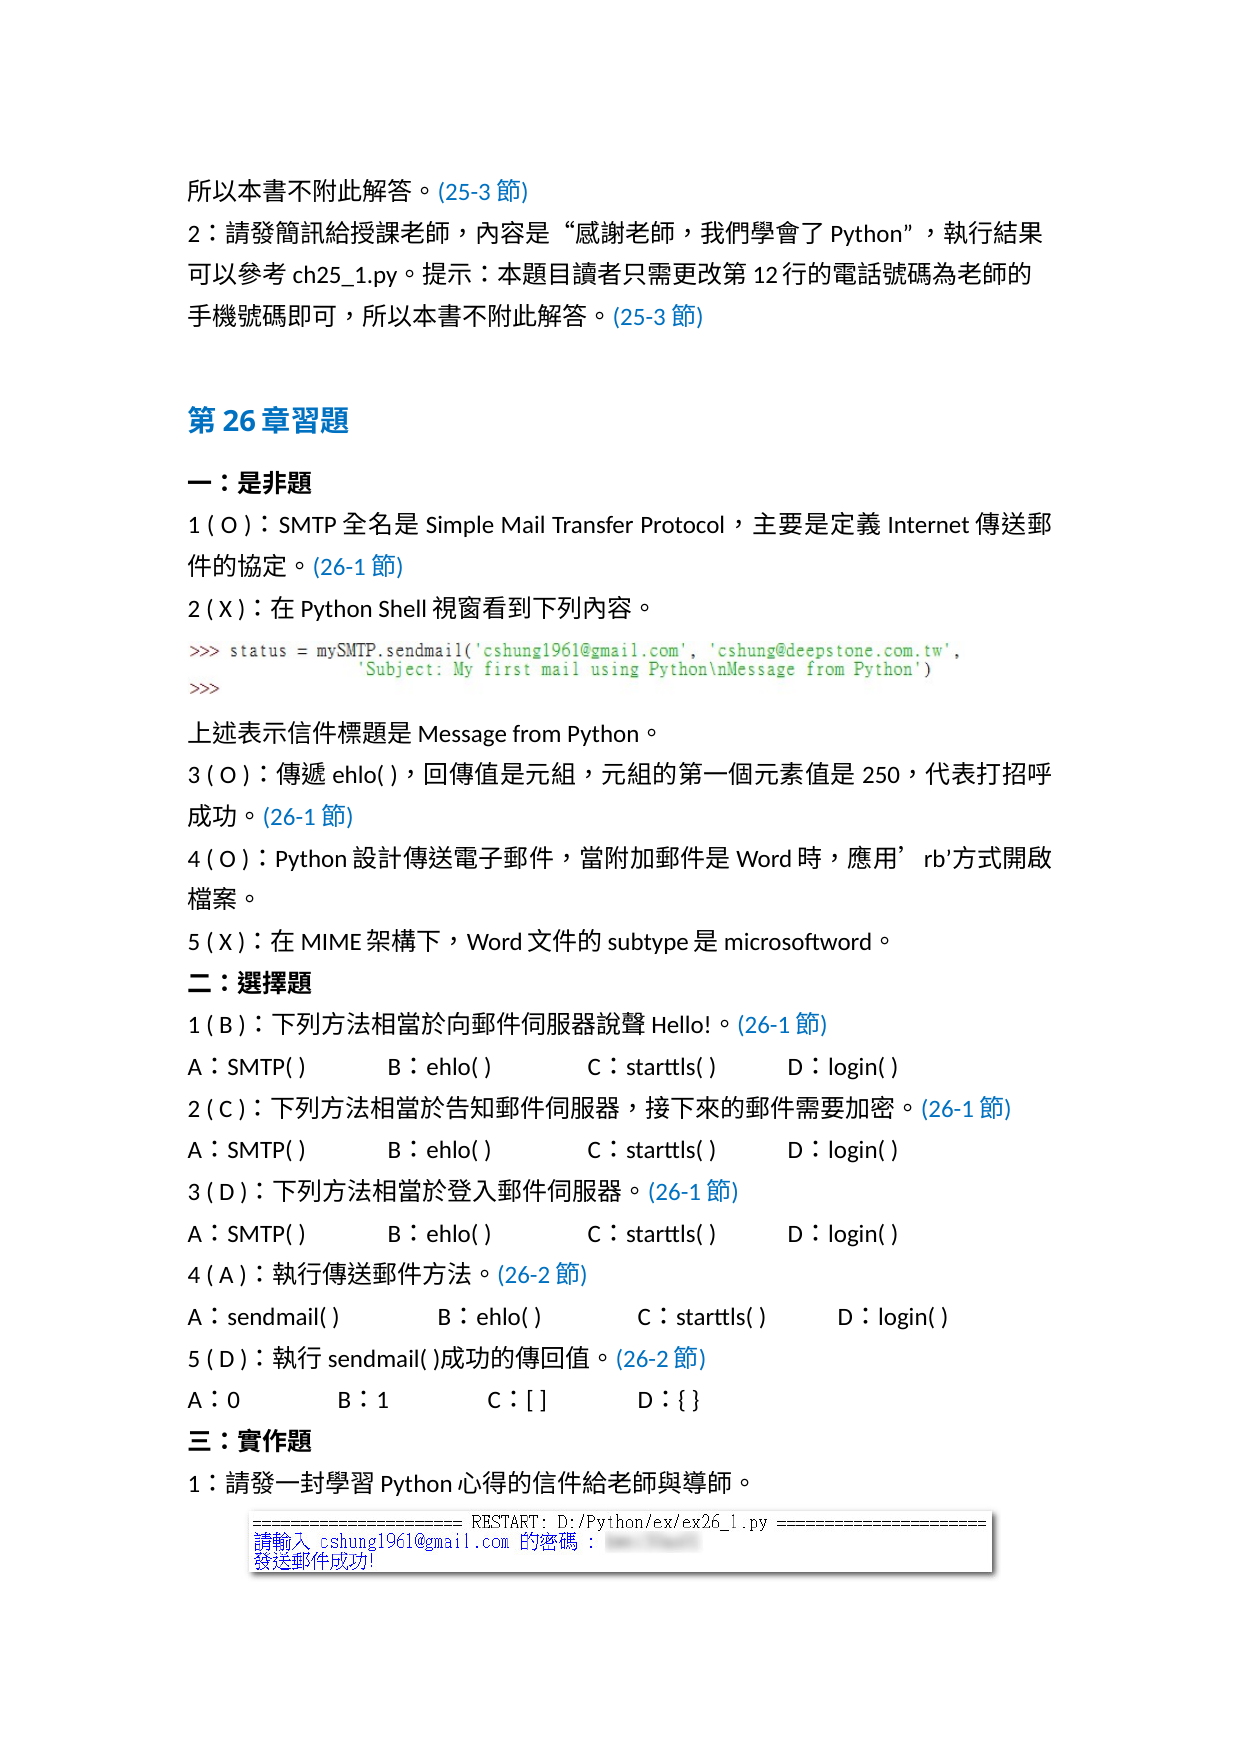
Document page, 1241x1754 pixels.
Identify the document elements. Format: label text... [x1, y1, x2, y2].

text A：0 B：1 C：[ ] D：{ } [187, 1377, 1053, 1419]
text 2 ( C )：下列方法相當於告知郵件伺服器，接下來的郵件需要加密。(26-1節) [187, 1085, 1053, 1127]
text 三：實作題 [187, 1419, 1053, 1460]
text 2 ( X )：在Python Shell視窗看到下列內容。 [187, 585, 1053, 627]
text 二：選擇題 [187, 960, 1053, 1002]
text 4 ( O )：Python設計傳送電子郵件，當附加郵件是Word時，應用’rb’方式開啟檔案。 [187, 835, 1053, 919]
text 上述表示信件標題是Message from Python。 [187, 710, 1053, 752]
text A：SMTP( ) B：ehlo( ) C：starttls( ) D：login( ) [187, 1044, 1053, 1085]
text 第26章習題 [187, 377, 1053, 460]
text 5 ( D )：執行sendmail( )成功的傳回值。(26-2節) [187, 1335, 1053, 1377]
text A：SMTP( ) B：ehlo( ) C：starttls( ) D：login( ) [187, 1210, 1053, 1252]
picture [187, 641, 965, 696]
text 5 ( X )：在MIME架構下，Word文件的subtype是microsoftword。 [187, 919, 1053, 960]
picture [239, 1502, 1002, 1582]
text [187, 169, 1053, 210]
text 2：請發簡訊給授課老師，內容是“感謝老師，我們學會了Python” ，執行結果可以參考ch25_1.py。提示：本題目讀者只需更改第12行的電話號碼為老師的手機號碼即可，所以本書不附此解答。(25-3節) [187, 210, 1053, 335]
text 3 ( O )：傳遞ehlo( )，回傳值是元組，元組的第一個元素值是250，代表打招呼成功。(26-1節) [187, 752, 1053, 835]
text A：sendmail( ) B：ehlo( ) C：starttls( ) D：login( ) [187, 1294, 1053, 1335]
text 1：請發一封學習Python心得的信件給老師與導師。 [187, 1460, 1053, 1502]
text 4 ( A )：執行傳送郵件方法。(26-2節) [187, 1252, 1053, 1294]
text 3 ( D )：下列方法相當於登入郵件伺服器。(26-1節) [187, 1169, 1053, 1210]
text A：SMTP( ) B：ehlo( ) C：starttls( ) D：login( ) [187, 1127, 1053, 1169]
text 1 ( B )：下列方法相當於向郵件伺服器說聲Hello!。(26-1節) [187, 1002, 1053, 1044]
text 一：是非題 [187, 460, 1053, 502]
text 1 ( O )：SMTP全名是Simple Mail Transfer Protocol，主要是定義Internet傳送郵件的協定。(26-1節) [187, 502, 1053, 585]
